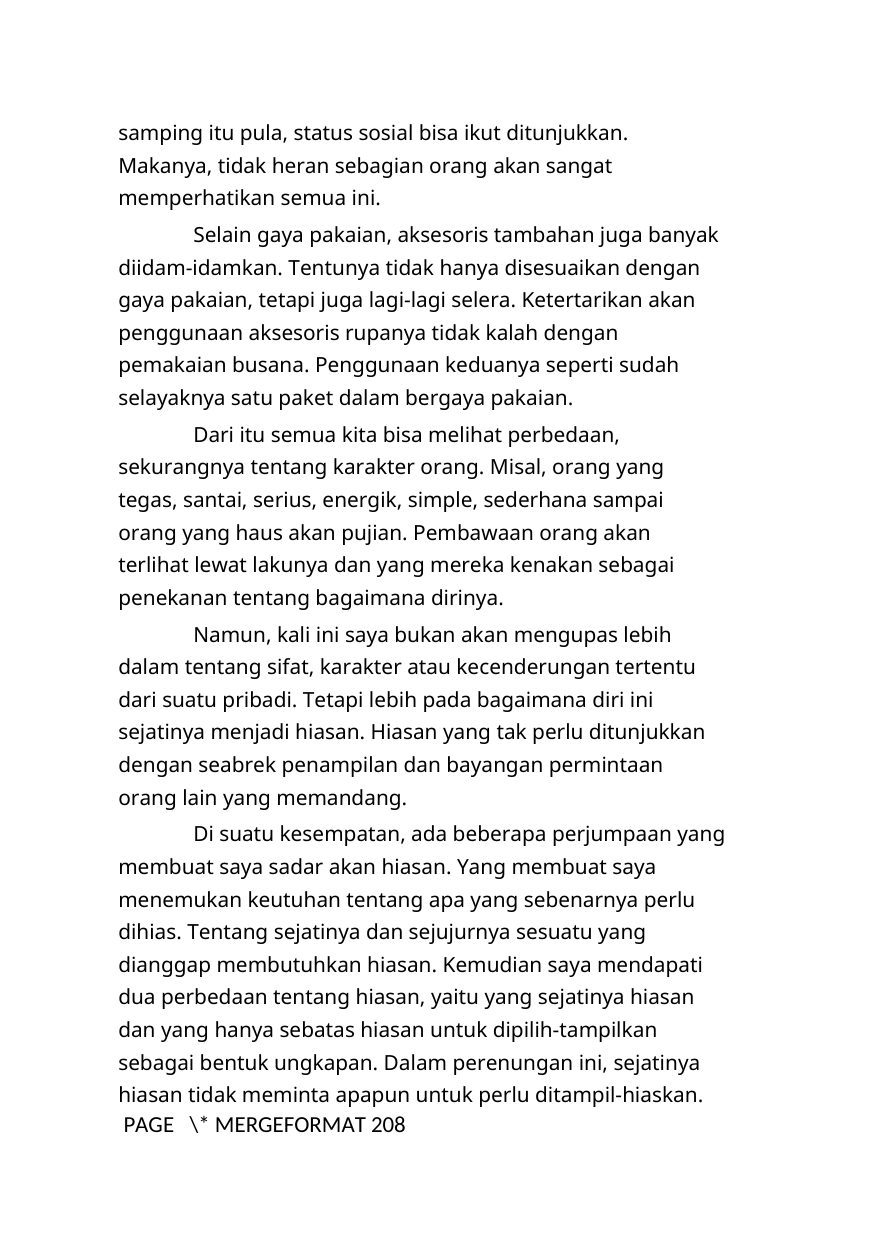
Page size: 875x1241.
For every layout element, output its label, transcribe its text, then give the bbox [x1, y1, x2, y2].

text Namun, kali ini saya bukan akan mengupas lebih dalam tentang sifat, karakter atau kecenderungan tertentu dari suatu pribadi. Tetapi lebih pada bagaimana diri ini sejatinya menjadi hiasan. Hiasan yang tak perlu ditunjukkan dengan seabrek penampilan dan bayangan permintaan orang lain yang memandang. [118, 620, 726, 811]
text Dari itu semua kita bisa melihat perbedaan, sekurangnya tentang karakter orang. Misal, orang yang tegas, santai, serius, energik, simple, sederhana sampai orang yang haus akan pujian. Pembawaan orang akan terlihat lewat lakunya dan yang mereka kenakan sebagai penekanan tentang bagaimana dirinya. [118, 420, 726, 611]
text Selain gaya pakaian, aksesoris tambahan juga banyak diidam-idamkan. Tentunya tidak hanya disesuaikan dengan gaya pakaian, tetapi juga lagi-lagi selera. Ketertarikan akan penggunaan aksesoris rupanya tidak kalah dengan pemakaian busana. Penggunaan keduanya seperti sudah selayaknya satu paket dalam bergaya pakaian. [118, 220, 726, 412]
